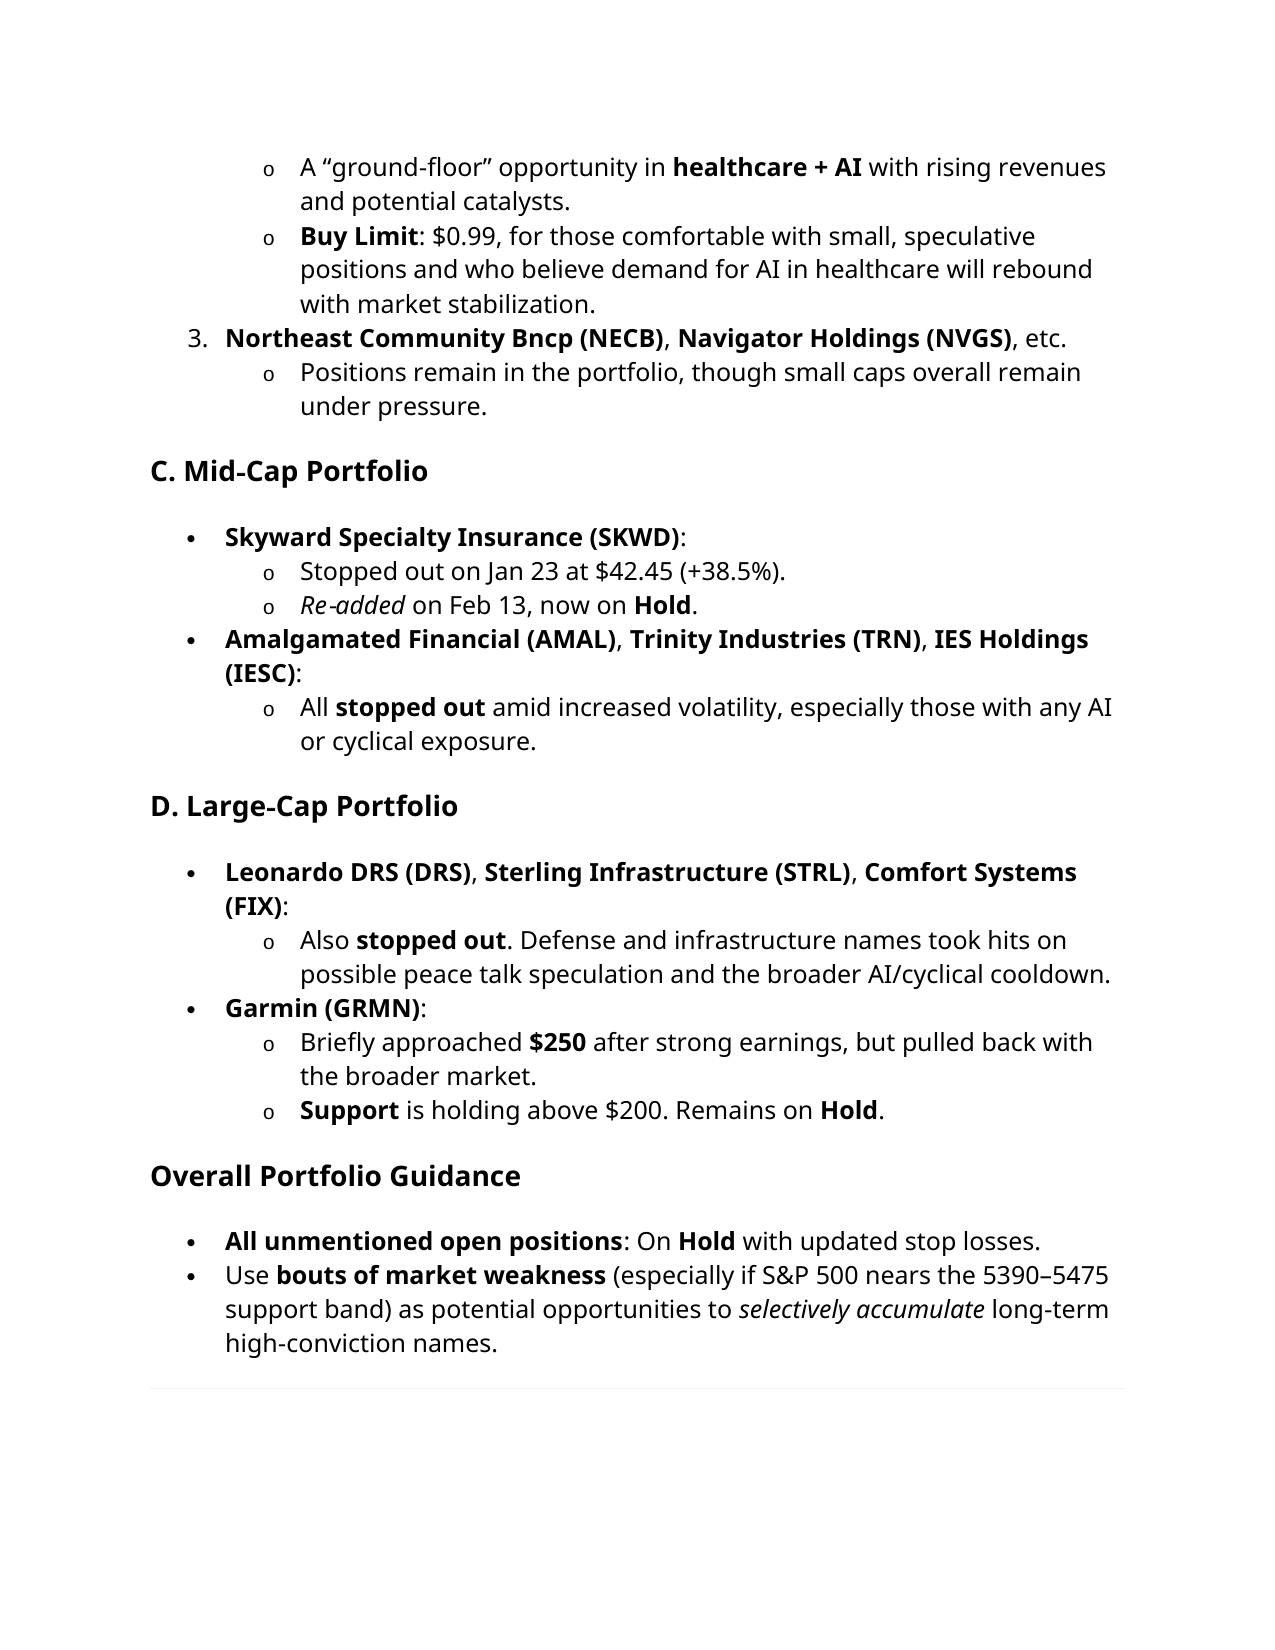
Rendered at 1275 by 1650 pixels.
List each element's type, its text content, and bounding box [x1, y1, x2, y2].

list Garmin (GRMN): [187, 991, 1125, 1024]
list Leonardo DRS (DRS), Sterling Infrastructure (STRL), Comfort Systems (FIX): [187, 854, 1125, 922]
list Use bouts of market weakness (especially if S&P 500 nears the 5390–5475 support band) as potential opportunities to selectively accumulate long‐term high‐conviction names. [187, 1257, 1125, 1360]
text D. Large‐Cap Portfolio [150, 787, 1125, 825]
list Re‐added on Feb 13, now on Hold. [262, 587, 1125, 621]
list Stopped out on Jan 23 at $42.45 (+38.5%). [262, 553, 1125, 587]
list Support is holding above $200. Remains on Hold. [262, 1093, 1125, 1127]
text Overall Portfolio Guidance [150, 1156, 1125, 1194]
list Also stopped out. Defense and infrastructure names took hits on possible peace talk speculation and the broader AI/cyclical cooldown. [262, 922, 1125, 991]
list Positions remain in the portfolio, though small caps overall remain under pressure. [262, 354, 1125, 422]
list Northeast Community Bncp (NECB), Navigator Holdings (NVGS), etc. [187, 320, 1125, 354]
list All stopped out amid increased volatility, especially those with any AI or cyclical exposure. [262, 689, 1125, 758]
list Amalgamated Financial (AMAL), Trinity Industries (TRN), IES Holdings (IESC): [187, 621, 1125, 689]
list Briefly approached $250 after strong earnings, but pulled back with the broader market. [262, 1024, 1125, 1093]
list All unmentioned open positions: On Hold with updated stop losses. [187, 1223, 1125, 1257]
list A “ground‐floor” opportunity in healthcare + AI with rising revenues and potential catalysts. [262, 150, 1125, 218]
list Skyward Specialty Insurance (SKWD): [187, 519, 1125, 553]
text C. Mid‐Cap Portfolio [150, 452, 1125, 490]
list Buy Limit: $0.99, for those comfortable with small, speculative positions and who believe demand for AI in healthcare will rebound with market stabilization. [262, 218, 1125, 320]
